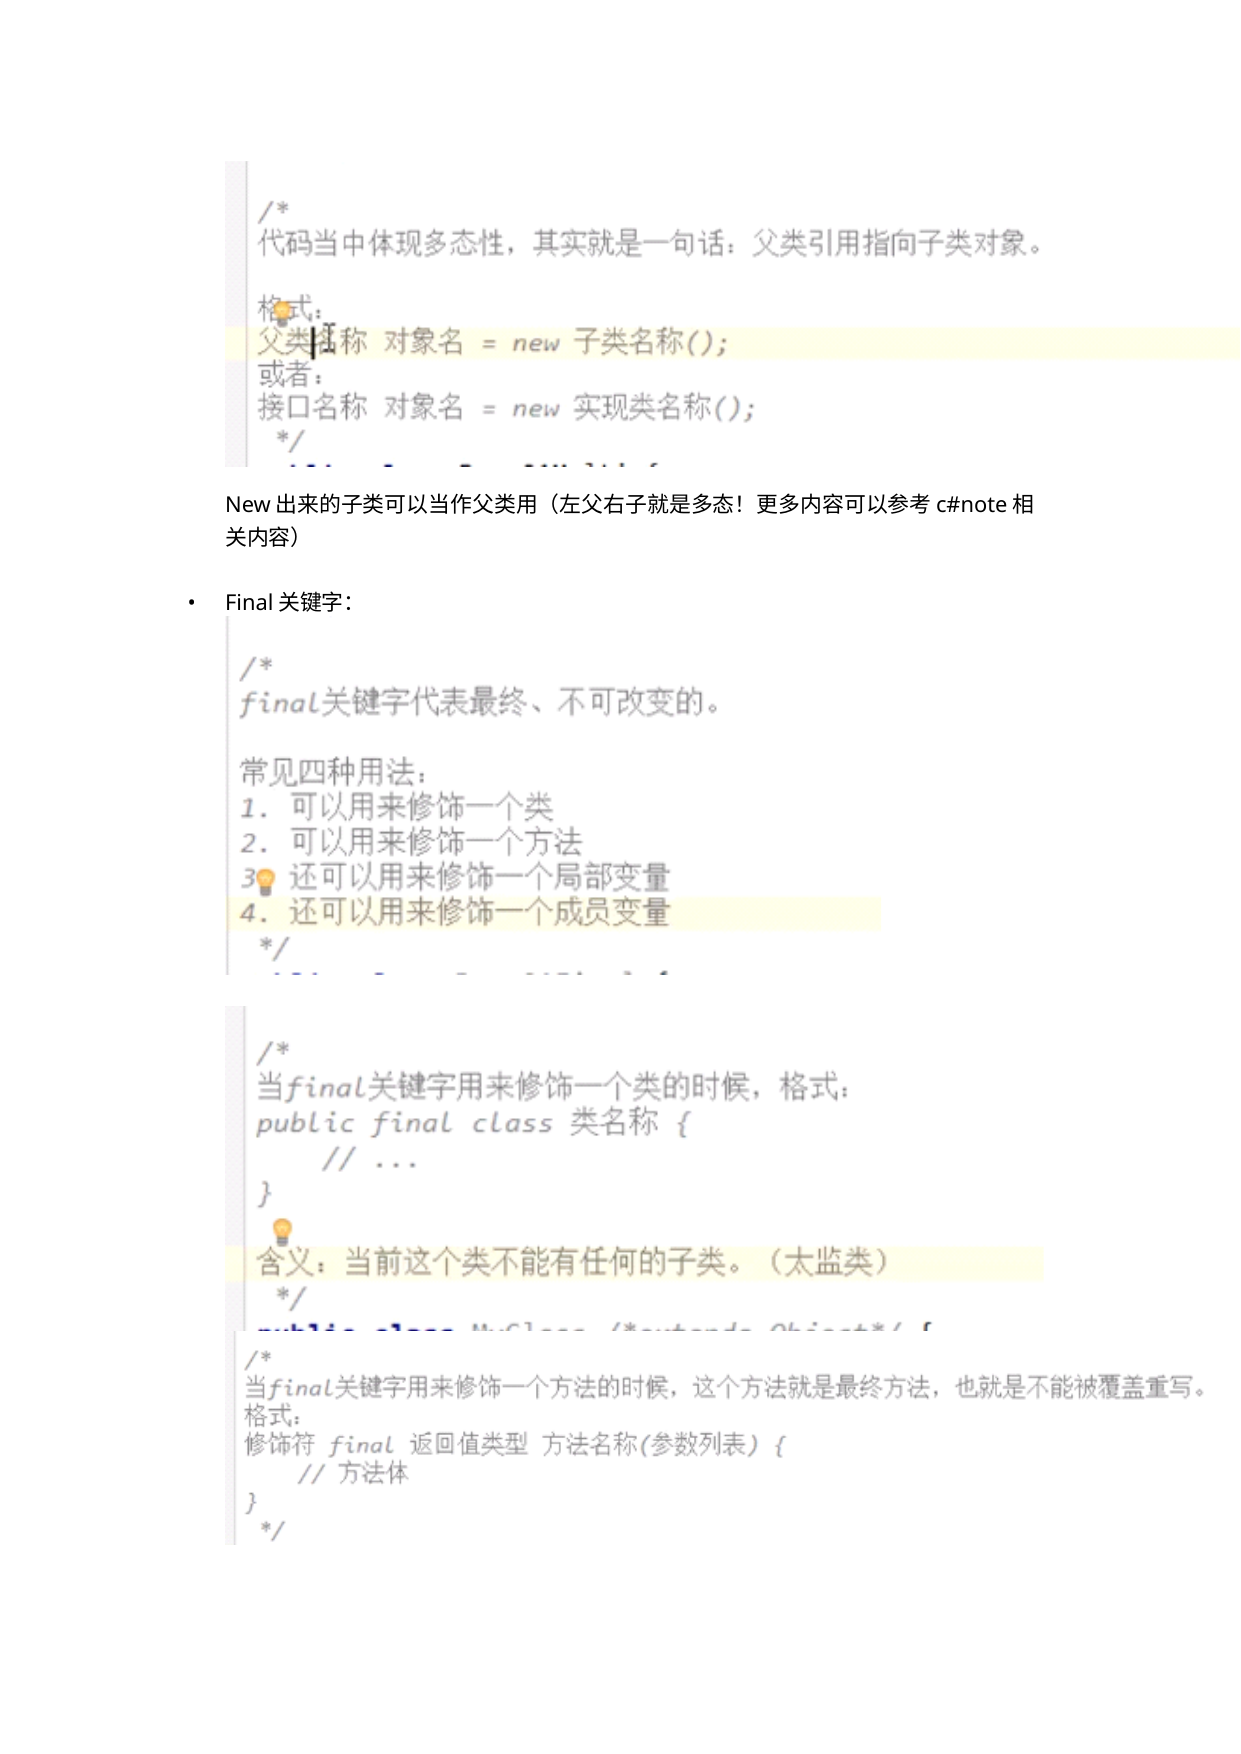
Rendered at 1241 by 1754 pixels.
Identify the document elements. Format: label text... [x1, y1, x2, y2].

picture [225, 616, 882, 975]
picture [225, 1006, 1241, 1545]
picture [225, 161, 1241, 467]
list Final关键字： [187, 584, 1053, 617]
text New出来的子类可以当作父类用（左父右子就是多态！更多内容可以参考c#note相关内容） [225, 487, 1053, 552]
